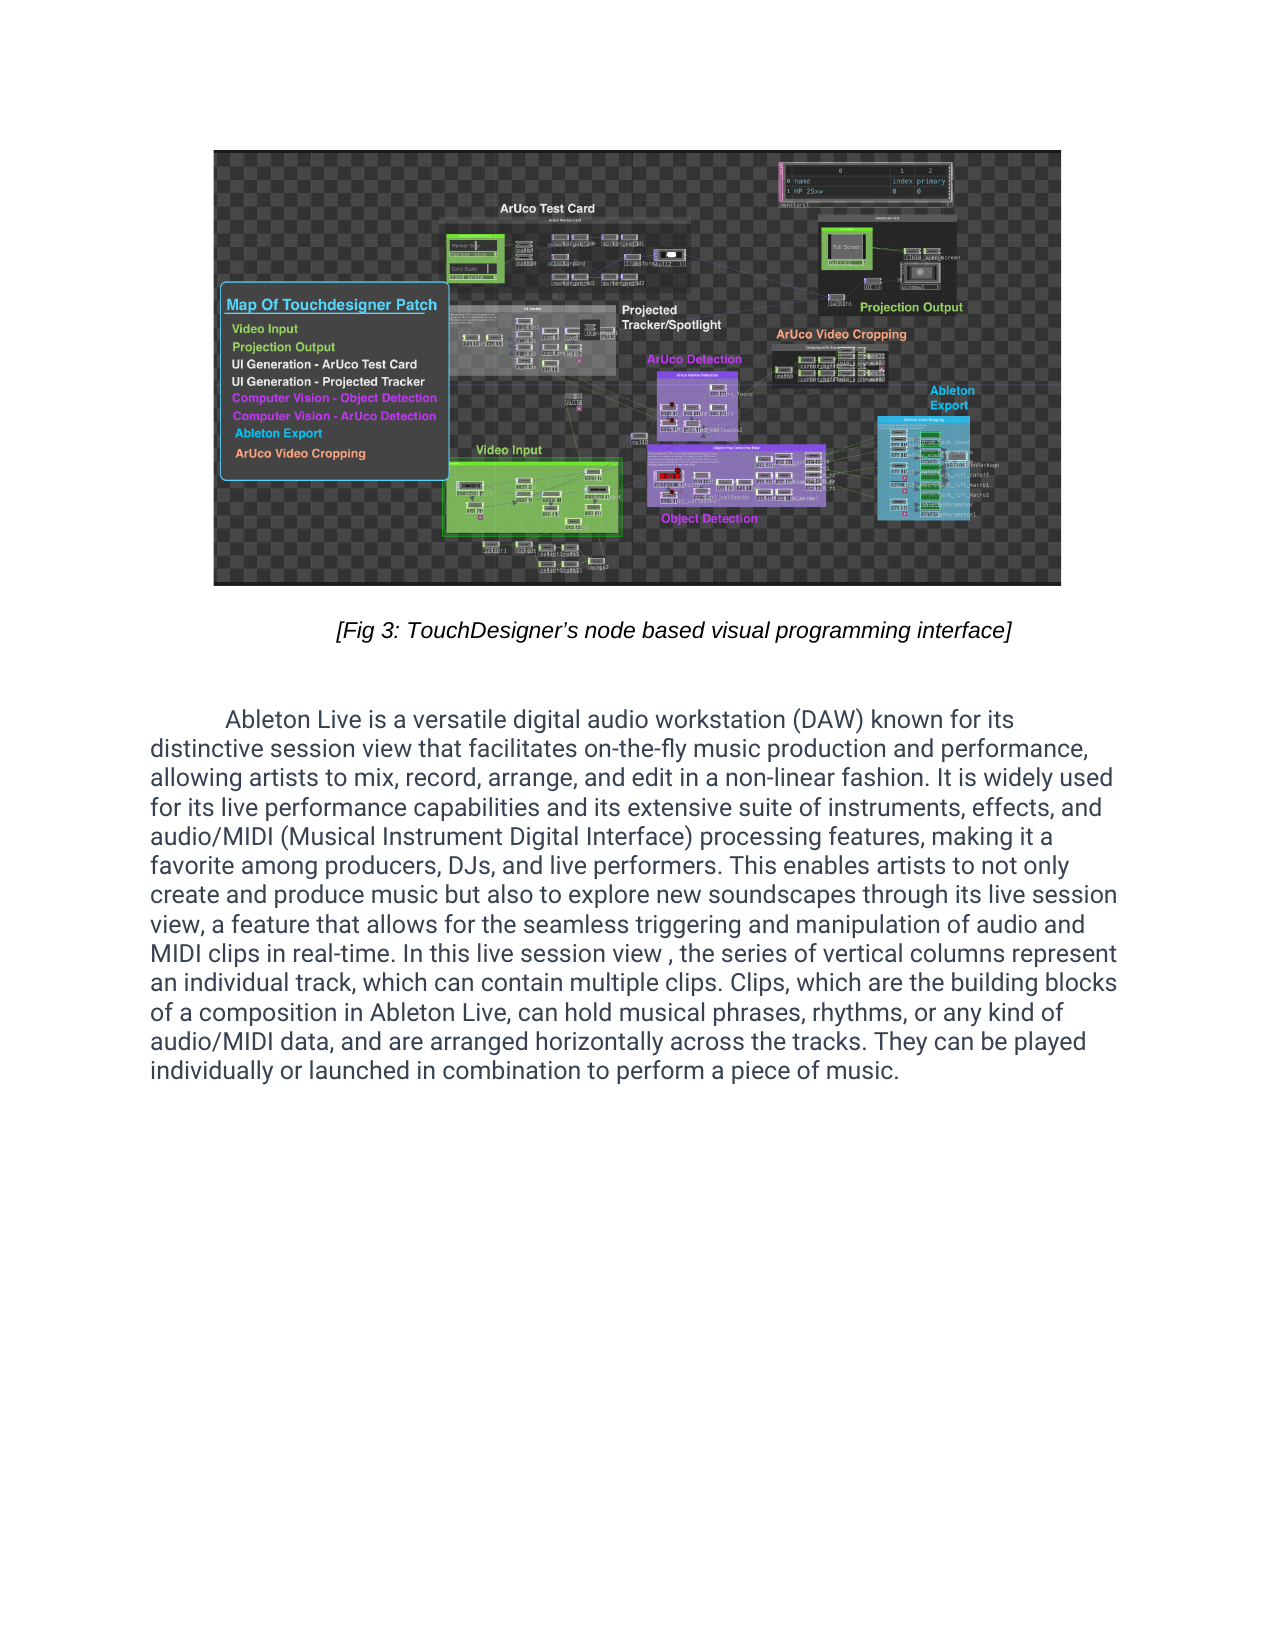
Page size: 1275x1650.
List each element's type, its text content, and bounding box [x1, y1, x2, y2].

picture [213, 150, 1062, 586]
text Ableton Live is a versatile digital audio workstation (DAW) known for its distinctive session view that facilitates on-the-fly music production and performance, allowing artists to mix, record, arrange, and edit in a non-linear fashion. It is widely used for its live performance capabilities and its extensive suite of instruments, effects, and audio/MIDI (Musical Instrument Digital Interface) processing features, making it a favorite among producers, DJs, and live performers. This enables artists to not only create and produce music but also to explore new soundscapes through its live session view, a feature that allows for the seamless triggering and manipulation of audio and MIDI clips in real-time. In this live session view , the series of vertical columns represent an individual track, which can contain multiple clips. Clips, which are the building blocks of a composition in Ableton Live, can hold musical phrases, rhythms, or any kind of audio/MIDI data, and are arranged horizontally across the tracks. They can be played individually or launched in combination to perform a piece of music. [150, 705, 1125, 1086]
subtitle [Fig 3: TouchDesigner’s node based visual programming interface] [150, 617, 1125, 644]
